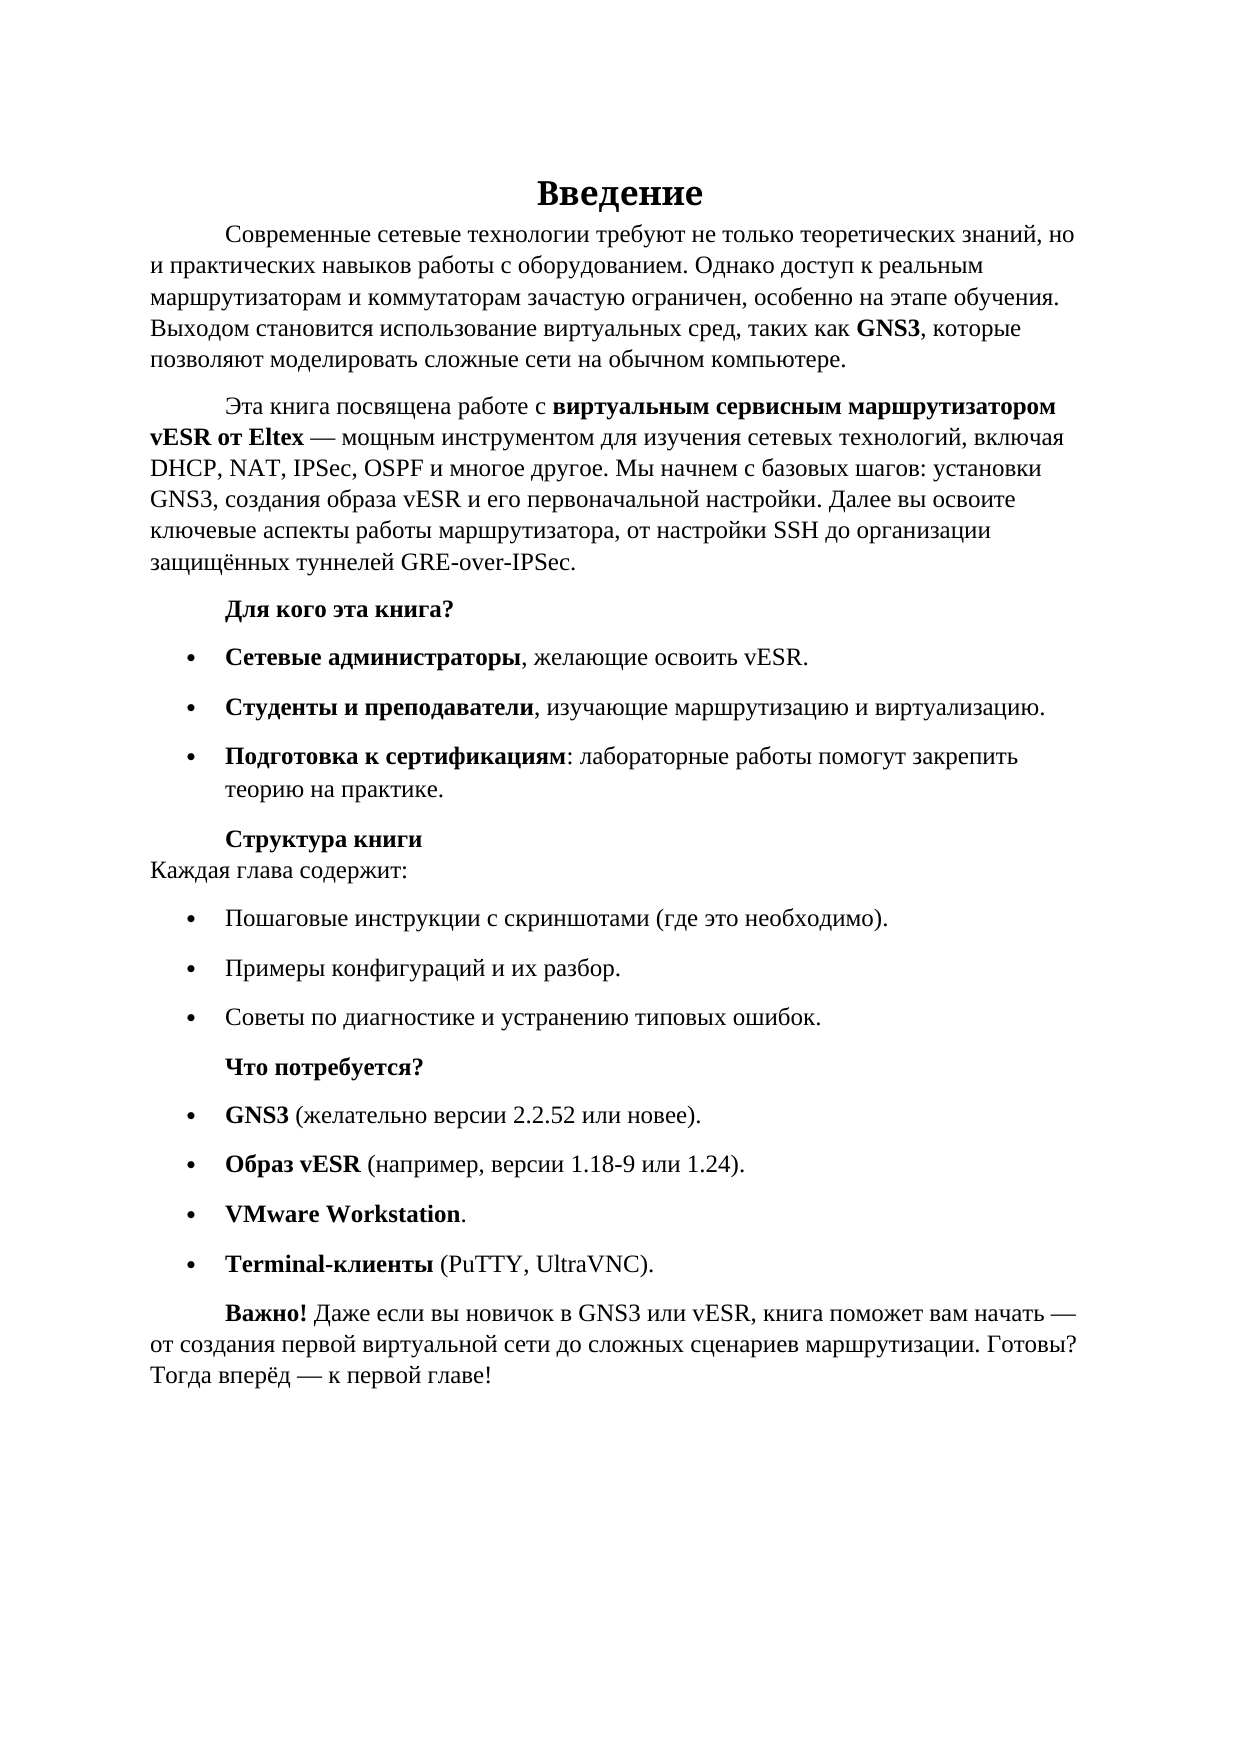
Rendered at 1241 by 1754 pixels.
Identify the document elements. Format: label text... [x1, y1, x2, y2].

list Образ vESR (например, версии 1.18-9 или 1.24). [187, 1149, 1090, 1178]
text Современные сетевые технологии требуют не только теоретических знаний, но и практических навыков работы с оборудованием. Однако доступ к реальным маршрутизаторам и коммутаторам зачастую ограничен, особенно на этапе обучения. Выходом становится использование виртуальных сред, таких как GNS3, которые позволяют моделировать сложные сети на обычном компьютере. [150, 219, 1090, 372]
list Студенты и преподаватели, изучающие маршрутизацию и виртуализацию. [187, 692, 1090, 721]
text Что потребуется? [150, 1052, 1090, 1081]
list Terminal-клиенты (PuTTY, UltraVNC). [187, 1249, 1090, 1277]
list VMware Workstation. [187, 1199, 1090, 1228]
list Советы по диагностике и устранению типовых ошибок. [187, 1002, 1090, 1031]
text Эта книга посвящена работе с виртуальным сервисным маршрутизатором vESR от Eltex — мощным инструментом для изучения сетевых технологий, включая DHCP, NAT, IPSec, OSPF и многое другое. Мы начнем с базовых шагов: установки GNS3, создания образа vESR и его первоначальной настройки. Далее вы освоите ключевые аспекты работы маршрутизатора, от настройки SSH до организации защищённых туннелей GRE-over-IPSec. [150, 391, 1090, 575]
list Пошаговые инструкции с скриншотами (где это необходимо). [187, 903, 1090, 932]
text Структура книги Каждая глава содержит: [150, 824, 1090, 884]
text Важно! Даже если вы новичок в GNS3 или vESR, книга поможет вам начать — от создания первой виртуальной сети до сложных сценариев маршрутизации. Готовы? Тогда вперёд — к первой главе! [150, 1298, 1090, 1389]
list Примеры конфигураций и их разбор. [187, 953, 1090, 981]
list Подготовка к сертификациям: лабораторные работы помогут закрепить теорию на практике. [187, 741, 1090, 803]
list GNS3 (желательно версии 2.2.52 или новее). [187, 1100, 1090, 1128]
list Сетевые администраторы, желающие освоить vESR. [187, 642, 1090, 671]
text Для кого эта книга? [150, 594, 1090, 623]
